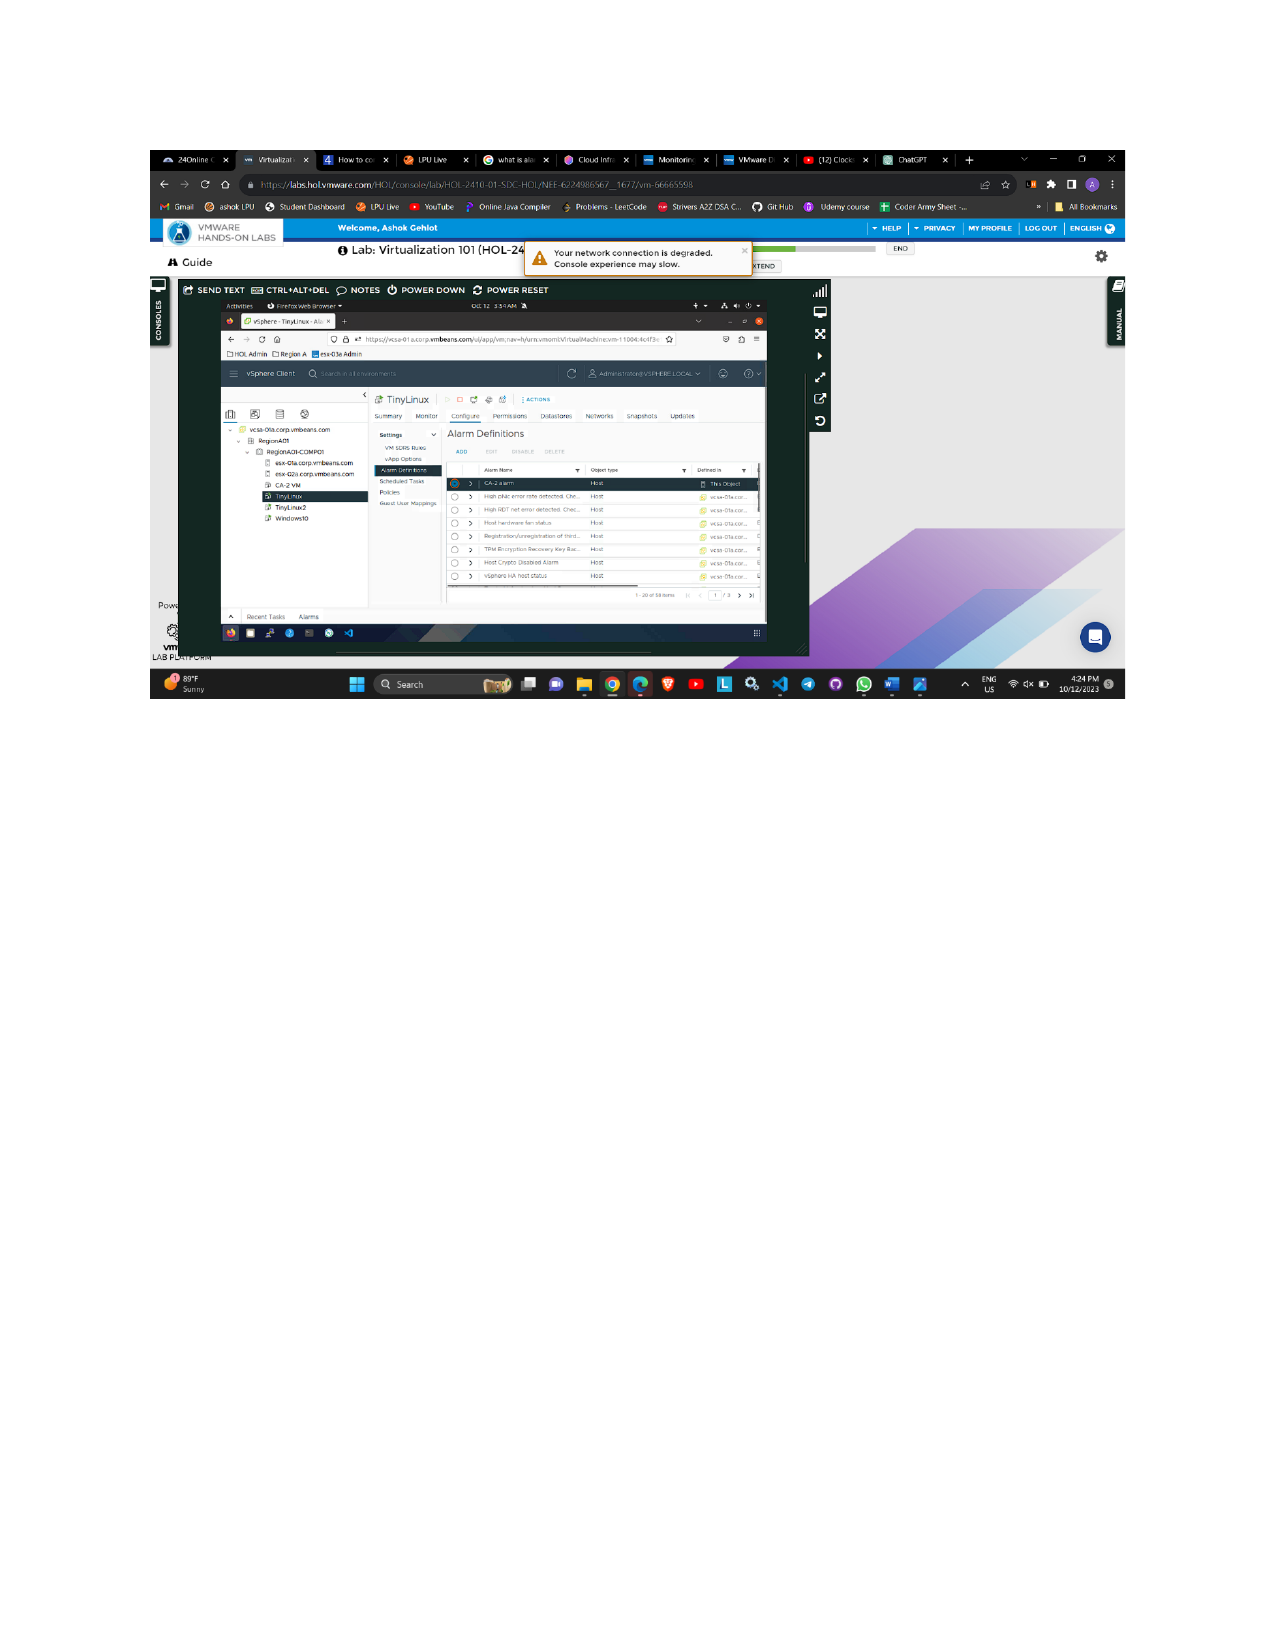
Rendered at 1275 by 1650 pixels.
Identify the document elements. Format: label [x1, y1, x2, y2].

picture [1029, 226, 1039, 230]
picture [150, 150, 1125, 699]
picture [1090, 226, 1101, 230]
picture [982, 226, 1005, 230]
picture [1042, 226, 1057, 230]
picture [339, 226, 360, 230]
picture [924, 226, 935, 230]
picture [1105, 225, 1115, 234]
picture [938, 226, 952, 230]
picture [383, 225, 394, 230]
picture [1071, 226, 1084, 230]
picture [363, 227, 379, 231]
picture [415, 225, 437, 230]
